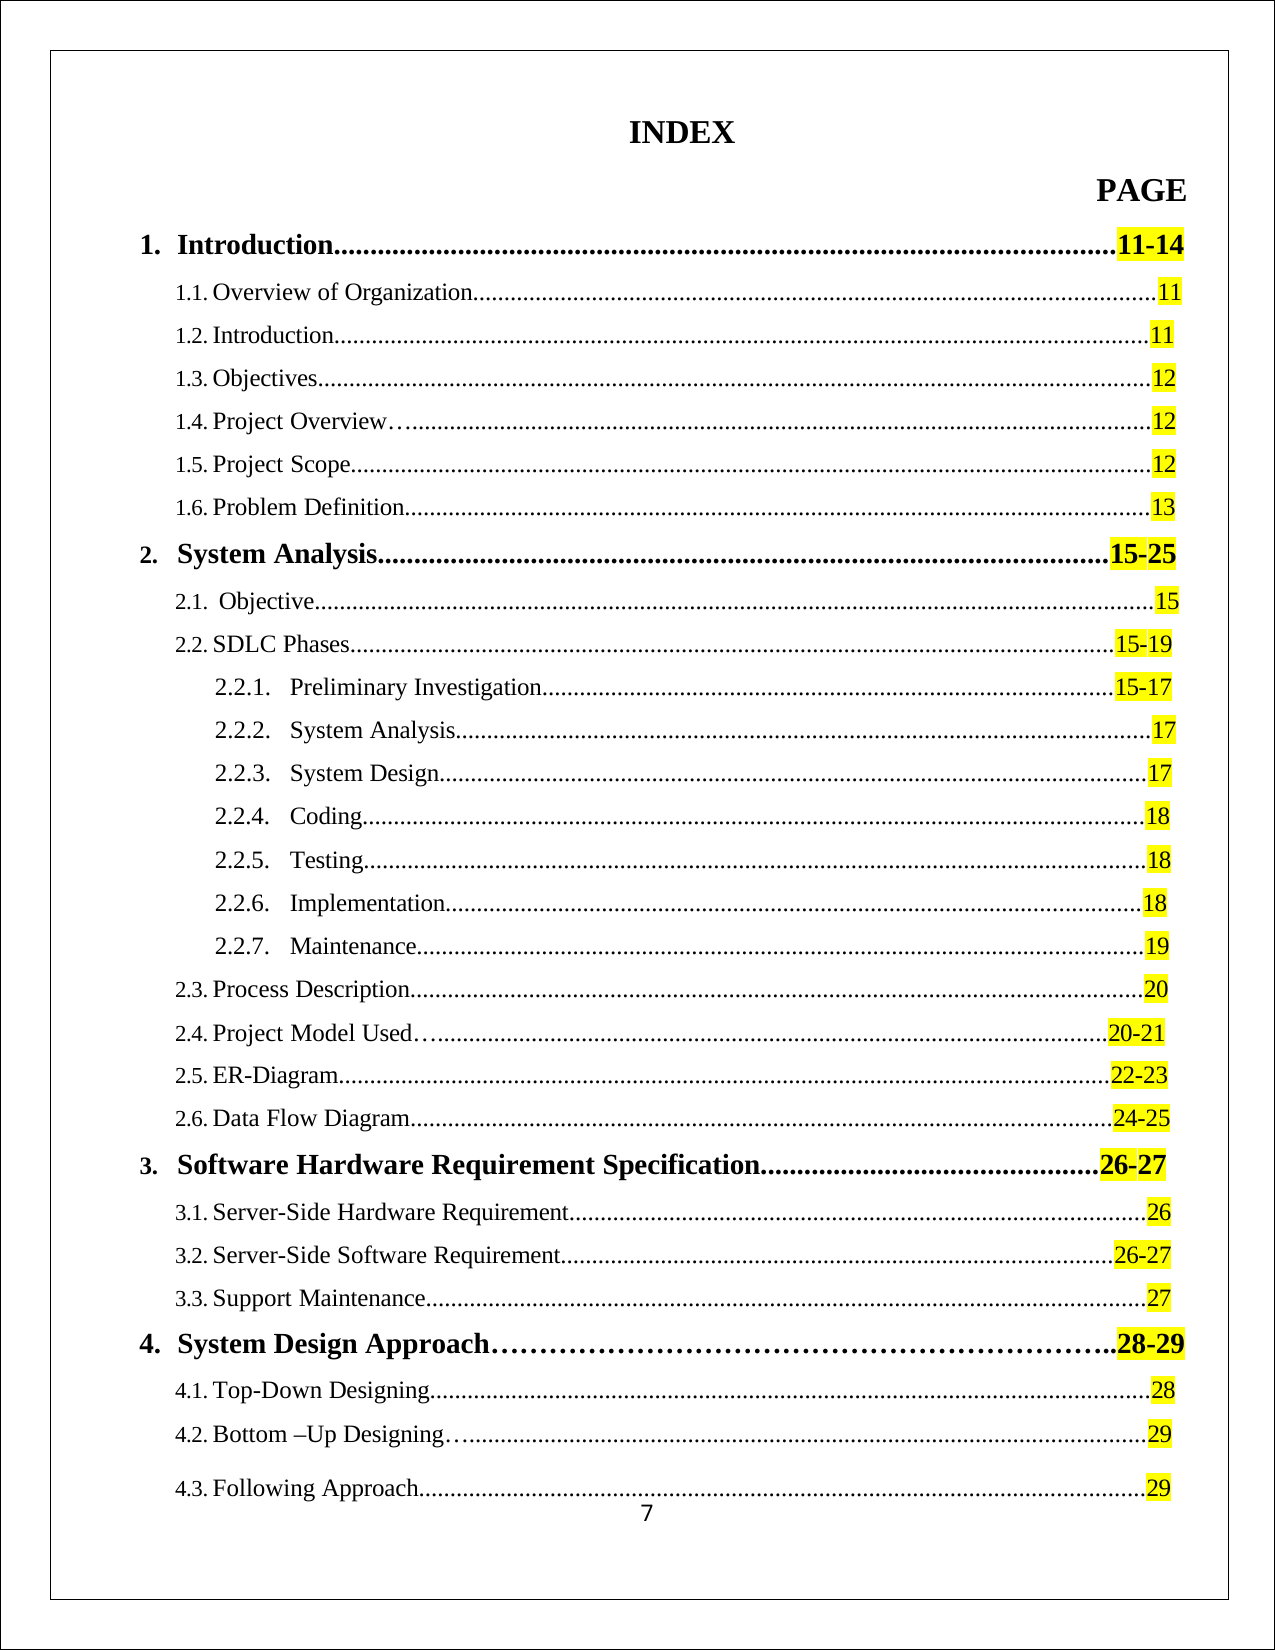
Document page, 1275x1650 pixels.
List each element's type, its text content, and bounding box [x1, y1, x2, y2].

text INDEX [178, 112, 1187, 151]
text PAGE [119, 170, 1188, 208]
